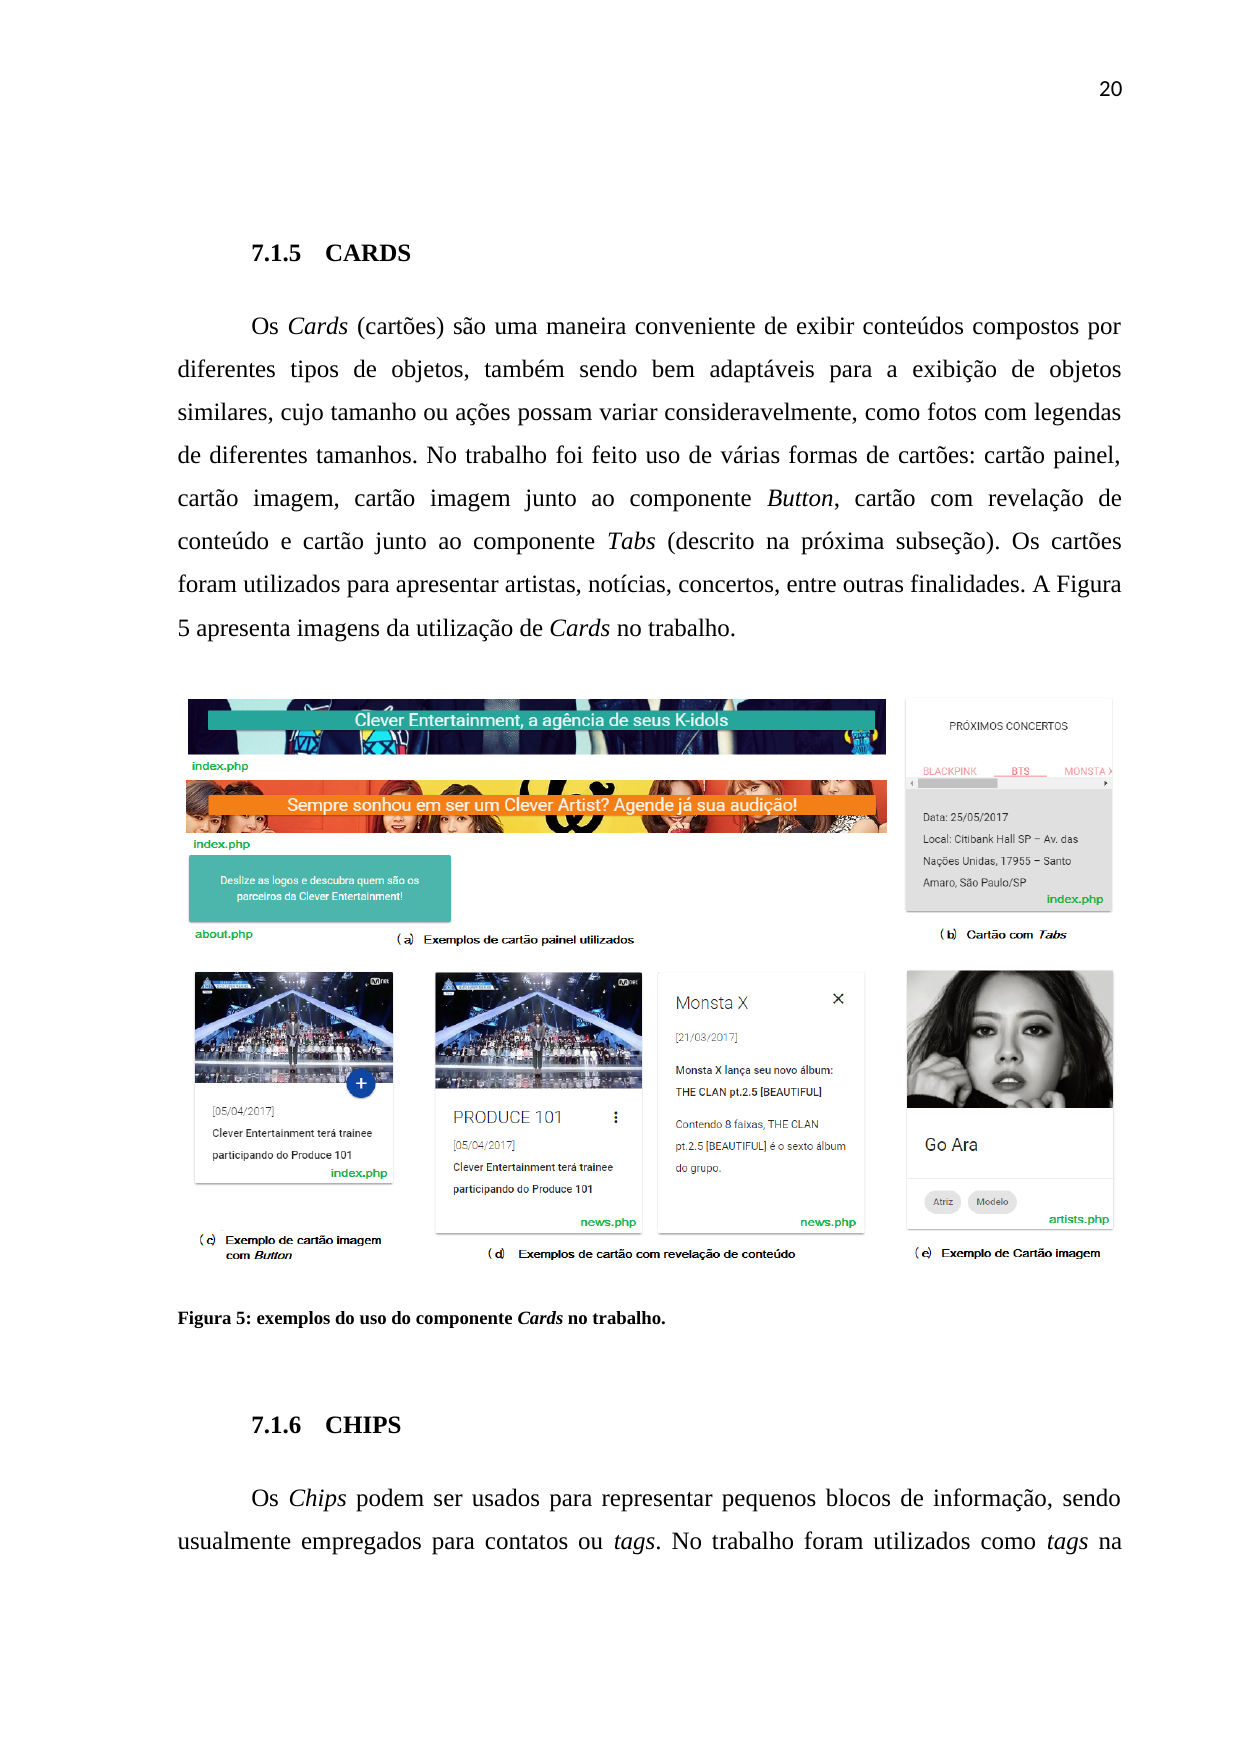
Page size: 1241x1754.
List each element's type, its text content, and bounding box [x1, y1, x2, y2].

picture [177, 685, 1123, 1264]
subtitle CARDS [251, 238, 1122, 267]
subtitle CHIPS [251, 1411, 1122, 1439]
text Os Cards (cartões) são uma maneira conveniente de exibir conteúdos compostos por diferentes tipos de objetos, também sendo bem adaptáveis para a exibição de objetos similares, cujo tamanho ou ações possam variar consideravelmente, como fotos com legendas de diferentes tamanhos. No trabalho foi feito uso de várias formas de cartões: cartão painel, cartão imagem, cartão imagem junto ao componente Button, cartão com revelação de conteúdo e cartão junto ao componente Tabs (descrito na próxima subseção). Os cartões foram utilizados para apresentar artistas, notícias, concertos, entre outras finalidades. A Figura 5 apresenta imagens da utilização de Cards no trabalho. [177, 311, 1122, 641]
text Figura 5: exemplos do uso do componente Cards no trabalho. [177, 1307, 1122, 1328]
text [177, 1483, 1122, 1555]
